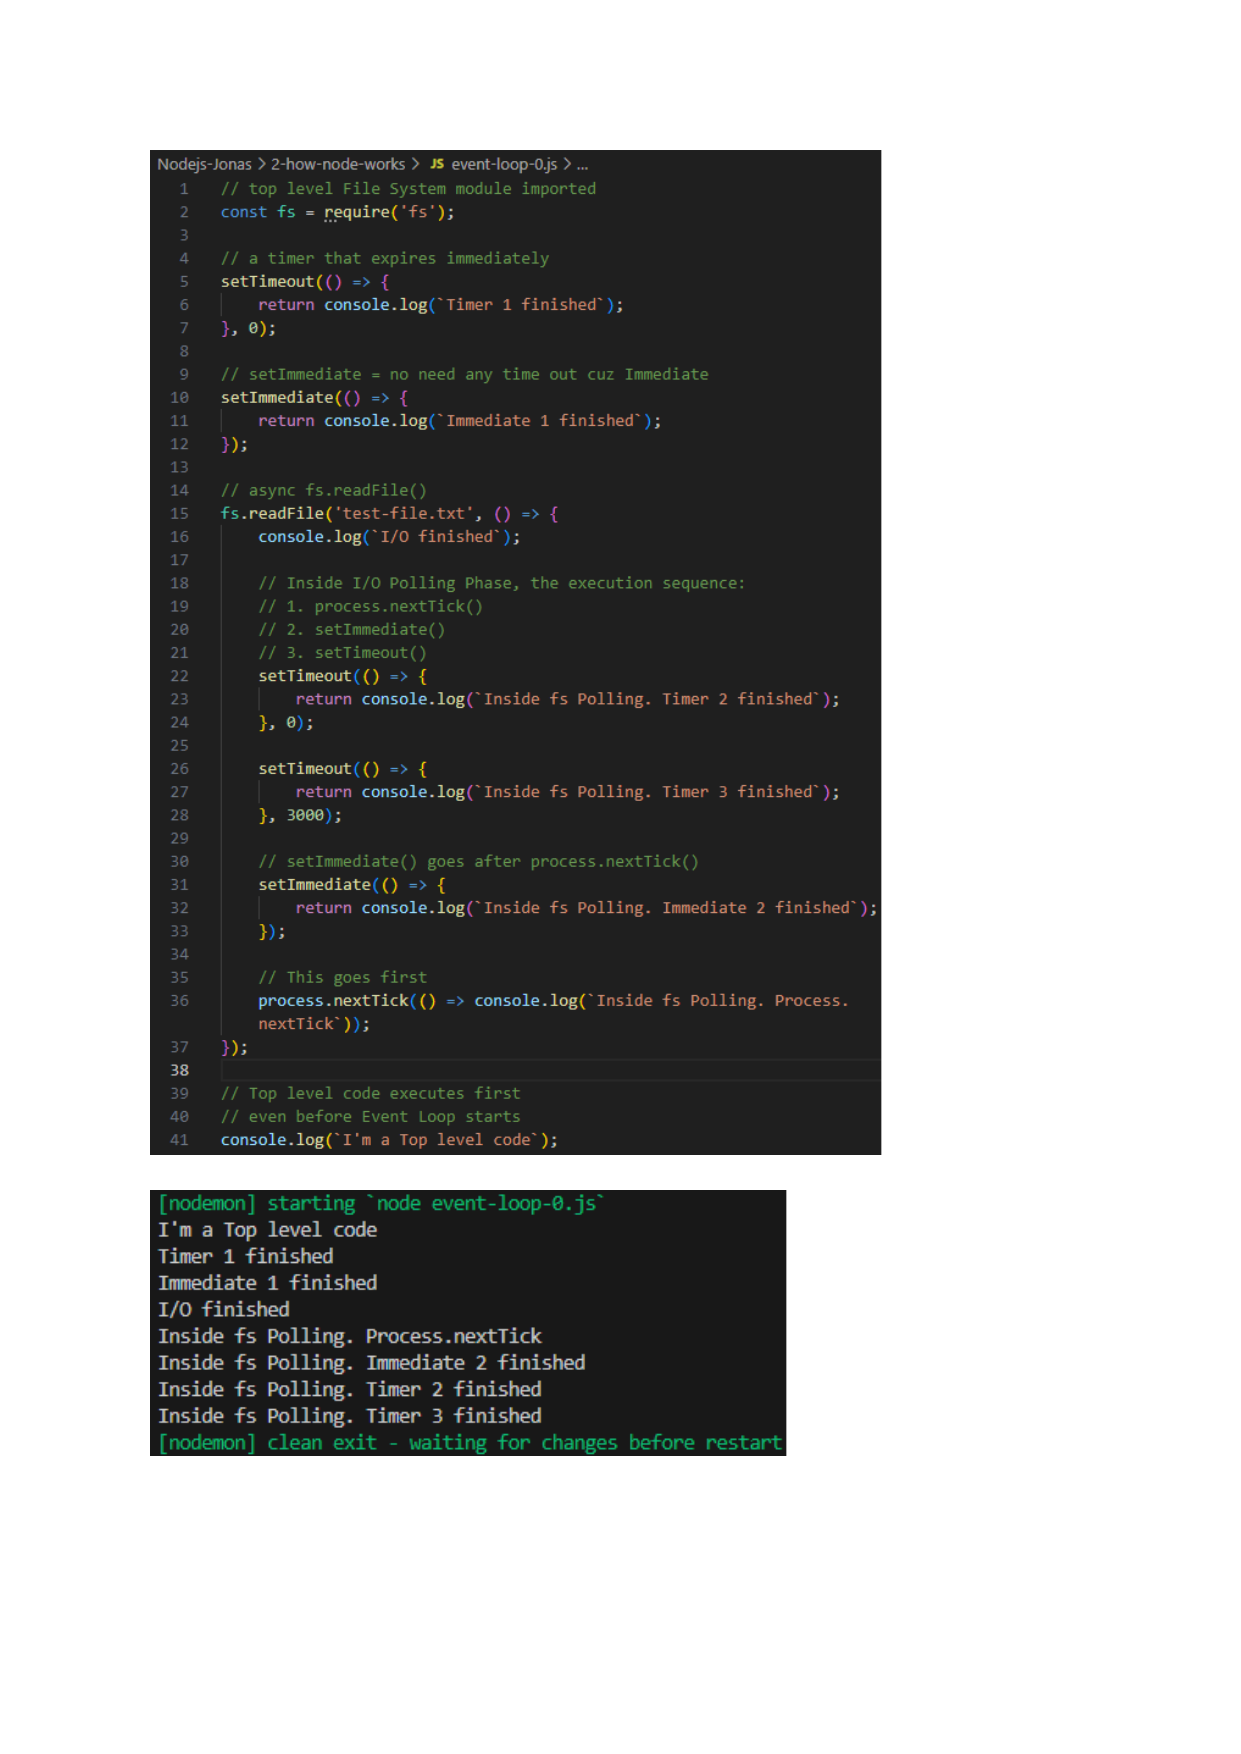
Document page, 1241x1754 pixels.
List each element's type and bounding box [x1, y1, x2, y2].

picture [150, 150, 882, 1155]
picture [150, 1190, 787, 1456]
